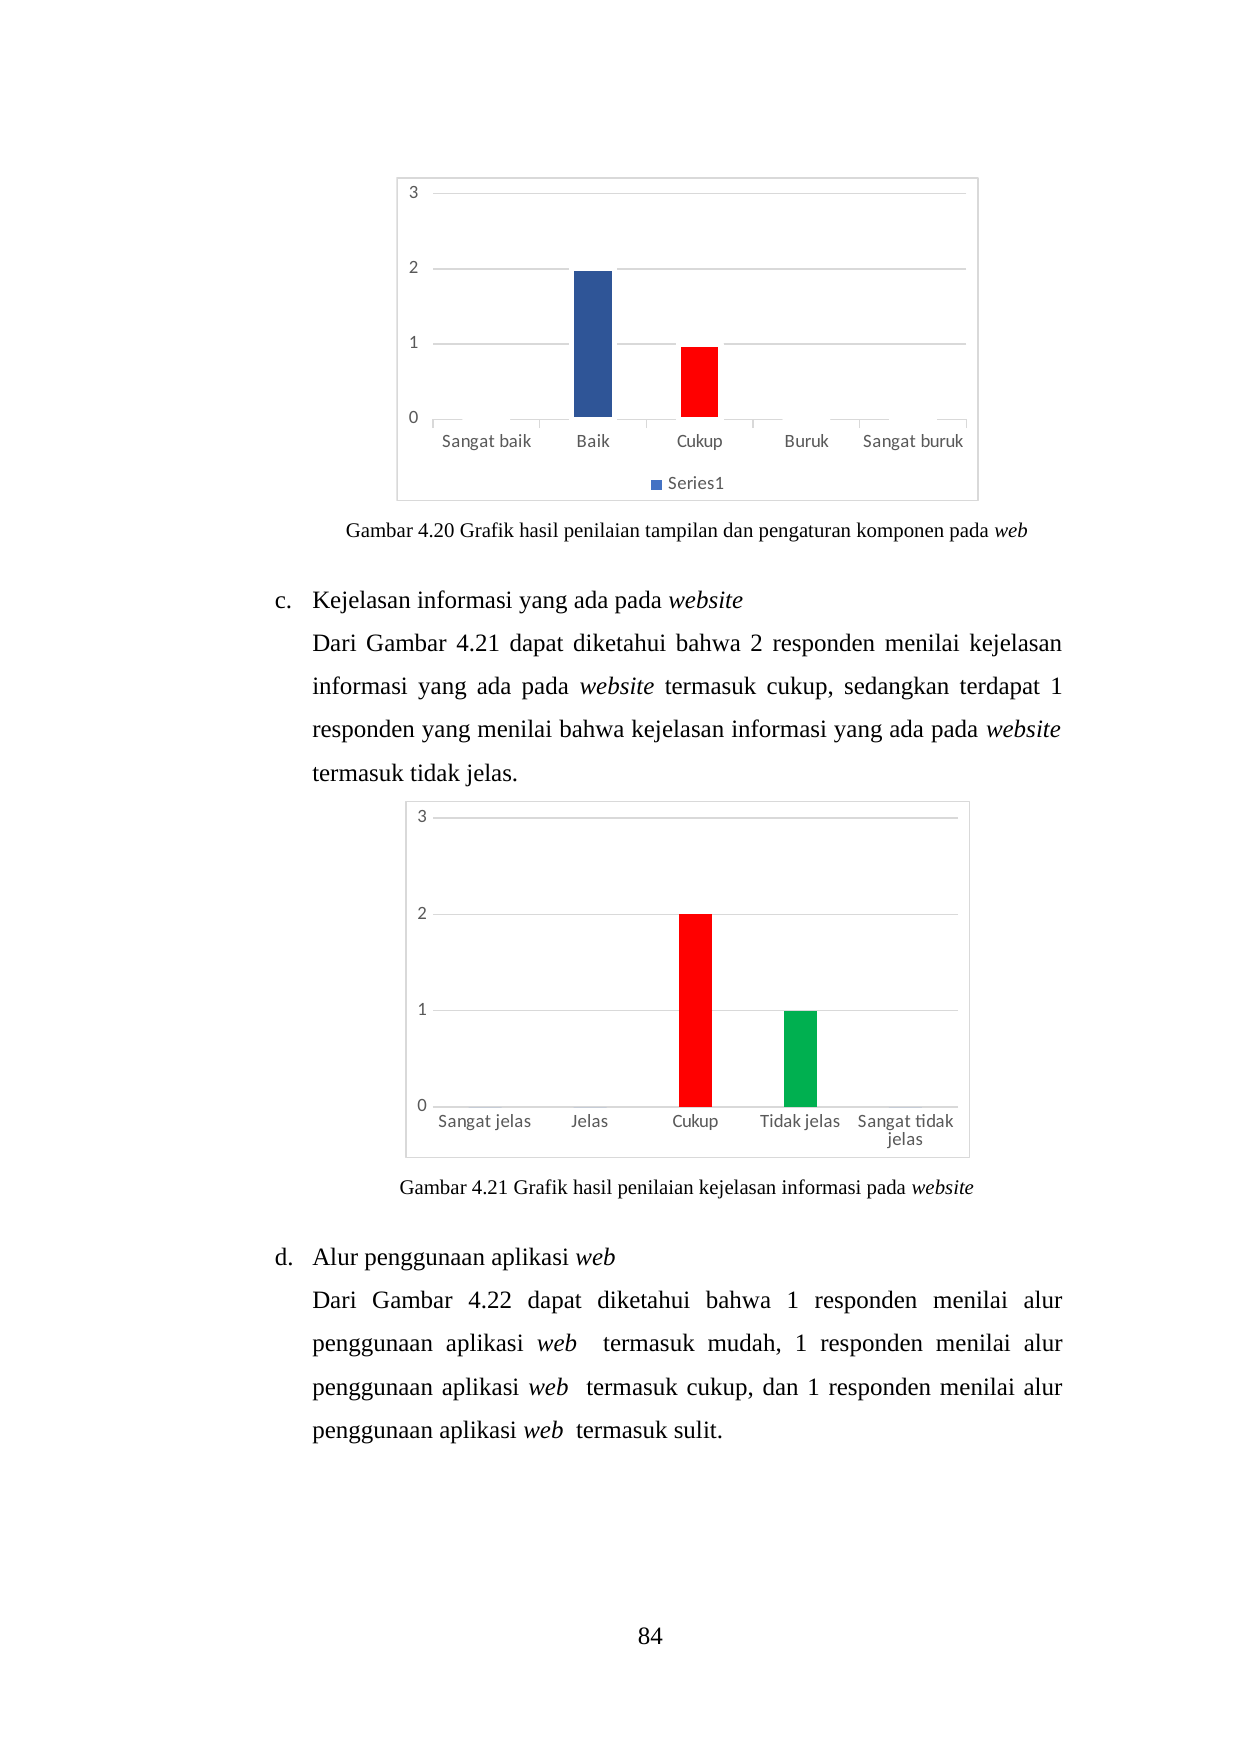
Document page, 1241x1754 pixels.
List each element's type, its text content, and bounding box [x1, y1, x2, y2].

list Alur penggunaan aplikasi web [274, 1242, 1063, 1271]
list Dari Gambar 4.22 dapat diketahui bahwa 1 responden menilai alur penggunaan aplikasi web termasuk mudah, 1 responden menilai alur penggunaan aplikasi web termasuk cukup, dan 1 responden menilai alur penggunaan aplikasi web termasuk sulit. [312, 1285, 1063, 1443]
list Kejelasan informasi yang ada pada website [274, 585, 1063, 614]
text Gambar 4.21 Grafik hasil penilaian kejelasan informasi pada website [237, 1175, 1063, 1199]
text Gambar 4.20 Grafik hasil penilaian tampilan dan pengaturan komponen pada web [237, 518, 1063, 542]
list Dari Gambar 4.21 dapat diketahui bahwa 2 responden menilai kejelasan informasi yang ada pada website termasuk cukup, sedangkan terdapat 1 responden yang menilai bahwa kejelasan informasi yang ada pada website termasuk tidak jelas. [312, 628, 1063, 786]
